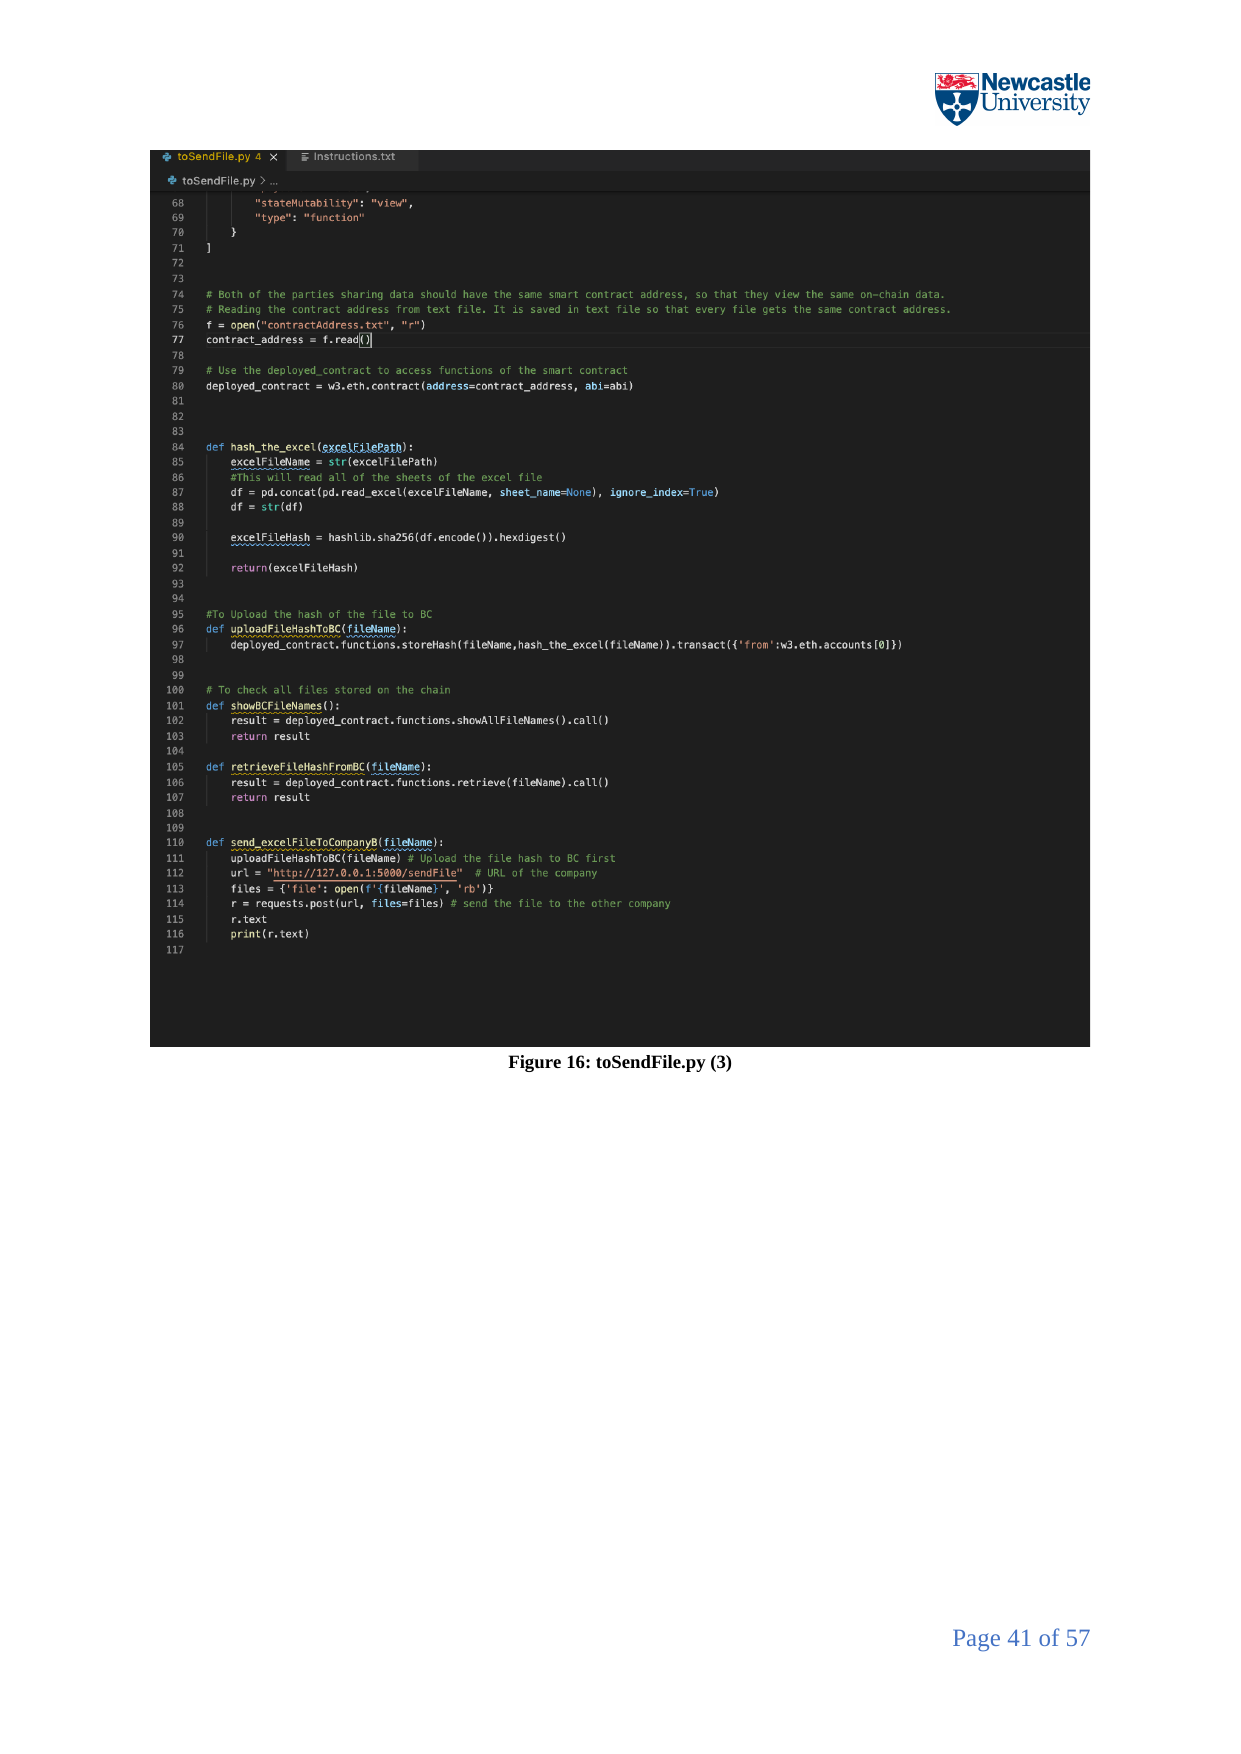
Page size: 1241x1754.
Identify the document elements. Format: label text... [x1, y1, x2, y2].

picture [150, 150, 1091, 1047]
text Figure 16: toSendFile.py (3) [150, 1051, 1090, 1072]
picture [935, 73, 1091, 126]
